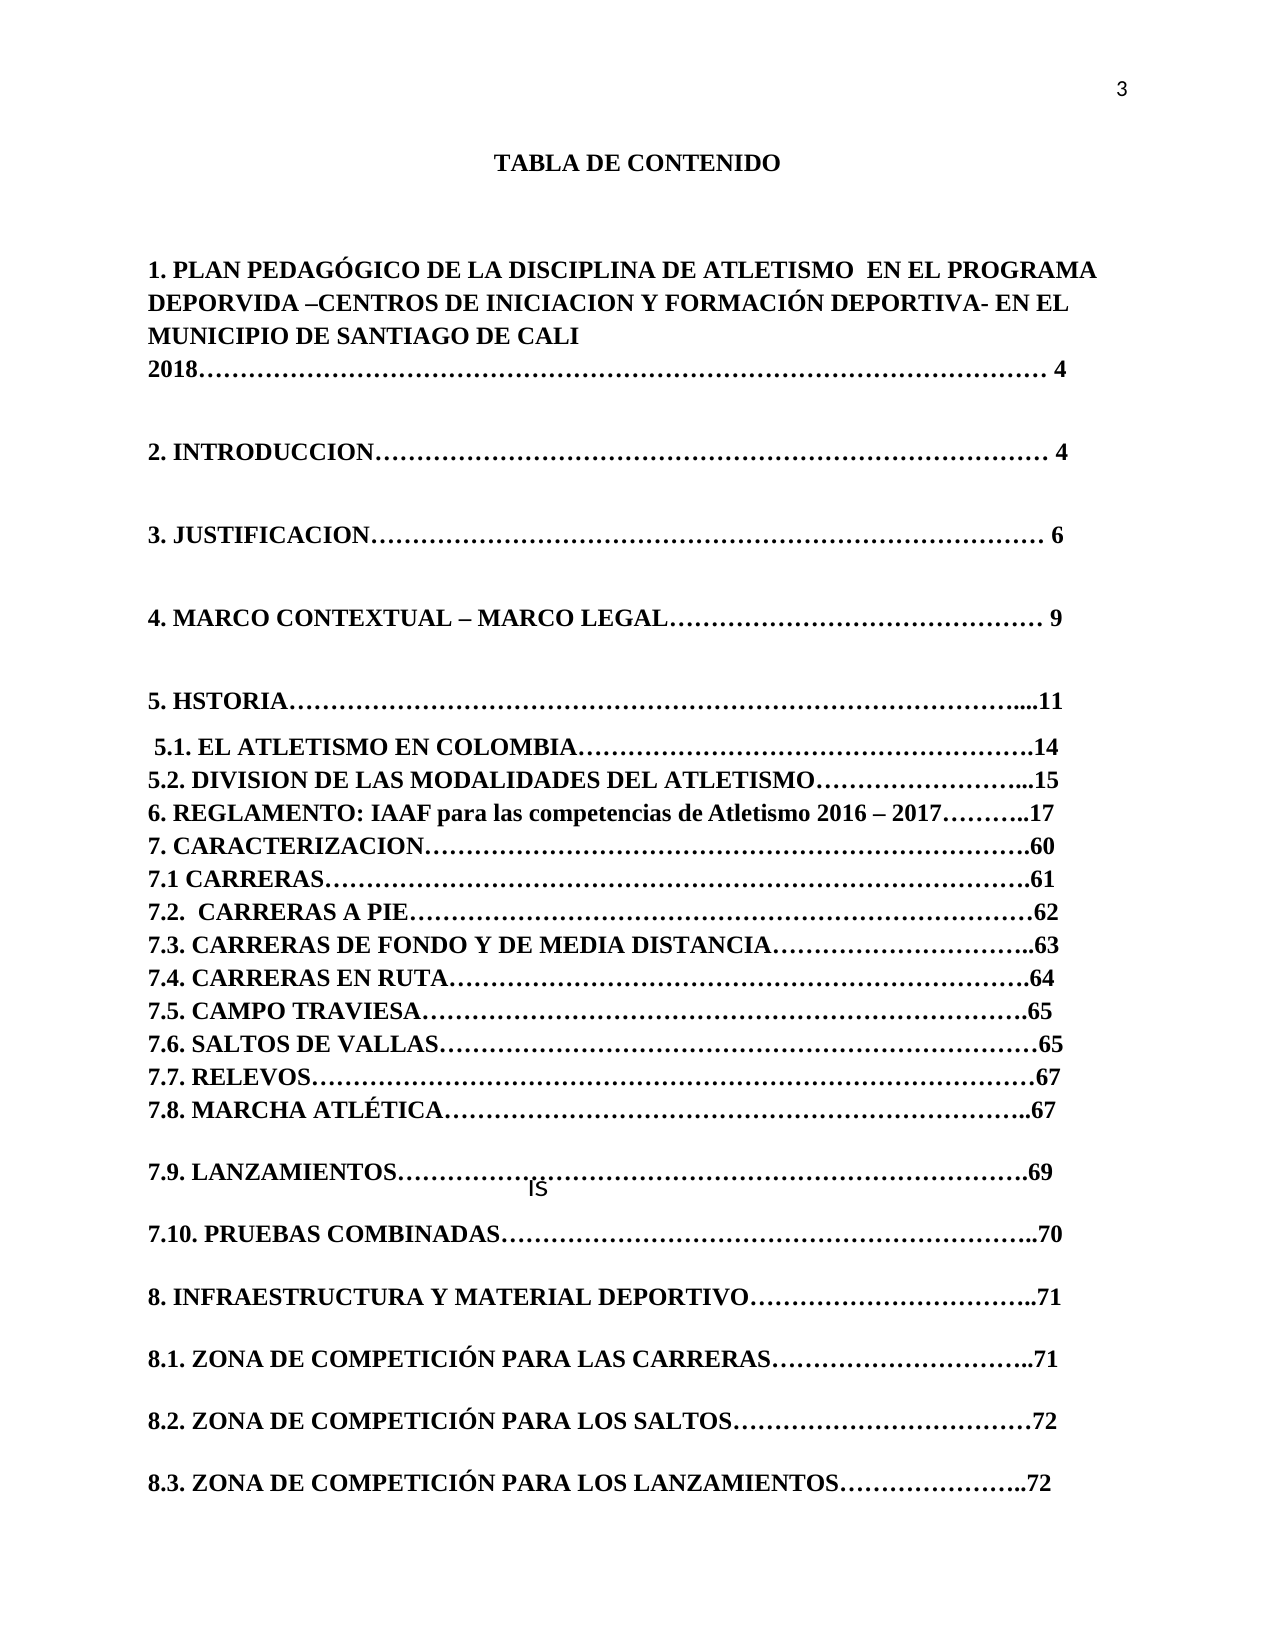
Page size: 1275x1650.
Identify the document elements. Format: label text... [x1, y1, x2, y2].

text 8.2. ZONA DE COMPETICIÓN PARA LOS SALTOS………………………………72 [148, 1406, 1127, 1435]
text 1. PLAN PEDAGÓGICO DE LA DISCIPLINA DE ATLETISMO EN EL PROGRAMA DEPORVIDA –CENTROS DE INICIACION Y FORMACIÓN DEPORTIVA- EN EL MUNICIPIO DE SANTIAGO DE CALI 2018………………………………………………………………………………………… 4 [148, 255, 1127, 383]
text 7.2. CARRERAS A PIE…………………………………………………………………62 [148, 897, 1127, 926]
text 8.1. ZONA DE COMPETICIÓN PARA LAS CARRERAS…………………………..71 [148, 1344, 1127, 1373]
text 8.3. ZONA DE COMPETICIÓN PARA LOS LANZAMIENTOS…………………..72 [148, 1468, 1127, 1497]
text 7.8. MARCHA ATLÉTICA……………………………………………………………..67 [148, 1095, 1127, 1124]
text 2. INTRODUCCION……………………………………………………………………… 4 [148, 437, 1127, 466]
text 7.6. SALTOS DE VALLAS………………………………………………………………65 [148, 1029, 1127, 1058]
text 5.2. DIVISION DE LAS MODALIDADES DEL ATLETISMO……………………...15 [148, 765, 1127, 794]
text 6. REGLAMENTO: IAAF para las competencias de Atletismo 2016 – 2017………..17 [148, 798, 1127, 827]
text 7. CARACTERIZACION……………………………………………………………….60 [148, 831, 1127, 860]
text 7.4. CARRERAS EN RUTA…………………………………………………………….64 [148, 963, 1127, 992]
text 4. MARCO CONTEXTUAL – MARCO LEGAL……………………………………… 9 [148, 603, 1127, 632]
text 7.3. CARRERAS DE FONDO Y DE MEDIA DISTANCIA…………………………..63 [148, 930, 1127, 959]
text 5.1. EL ATLETISMO EN COLOMBIA……………………………………………….14 [148, 732, 1127, 761]
text 7.7. RELEVOS……………………………………………………………………………67 [148, 1062, 1127, 1091]
text TABLA DE CONTENIDO [148, 148, 1127, 176]
text 7.5. CAMPO TRAVIESA……………………………………………………………….65 [148, 996, 1127, 1025]
text 5. HSTORIA……………………………………………………………………………....11 [148, 686, 1127, 715]
text 7.9. LANZAMIENTOS………………………………………………………………….69 [148, 1157, 1127, 1186]
text 7.10. PRUEBAS COMBINADAS………………………………………………………..70 [148, 1219, 1127, 1248]
text 7.1 CARRERAS………………………………………………………………………….61 [148, 864, 1127, 893]
text 3. JUSTIFICACION……………………………………………………………………… 6 [148, 520, 1127, 549]
text 8. INFRAESTRUCTURA Y MATERIAL DEPORTIVO……………………………..71 [148, 1282, 1181, 1310]
